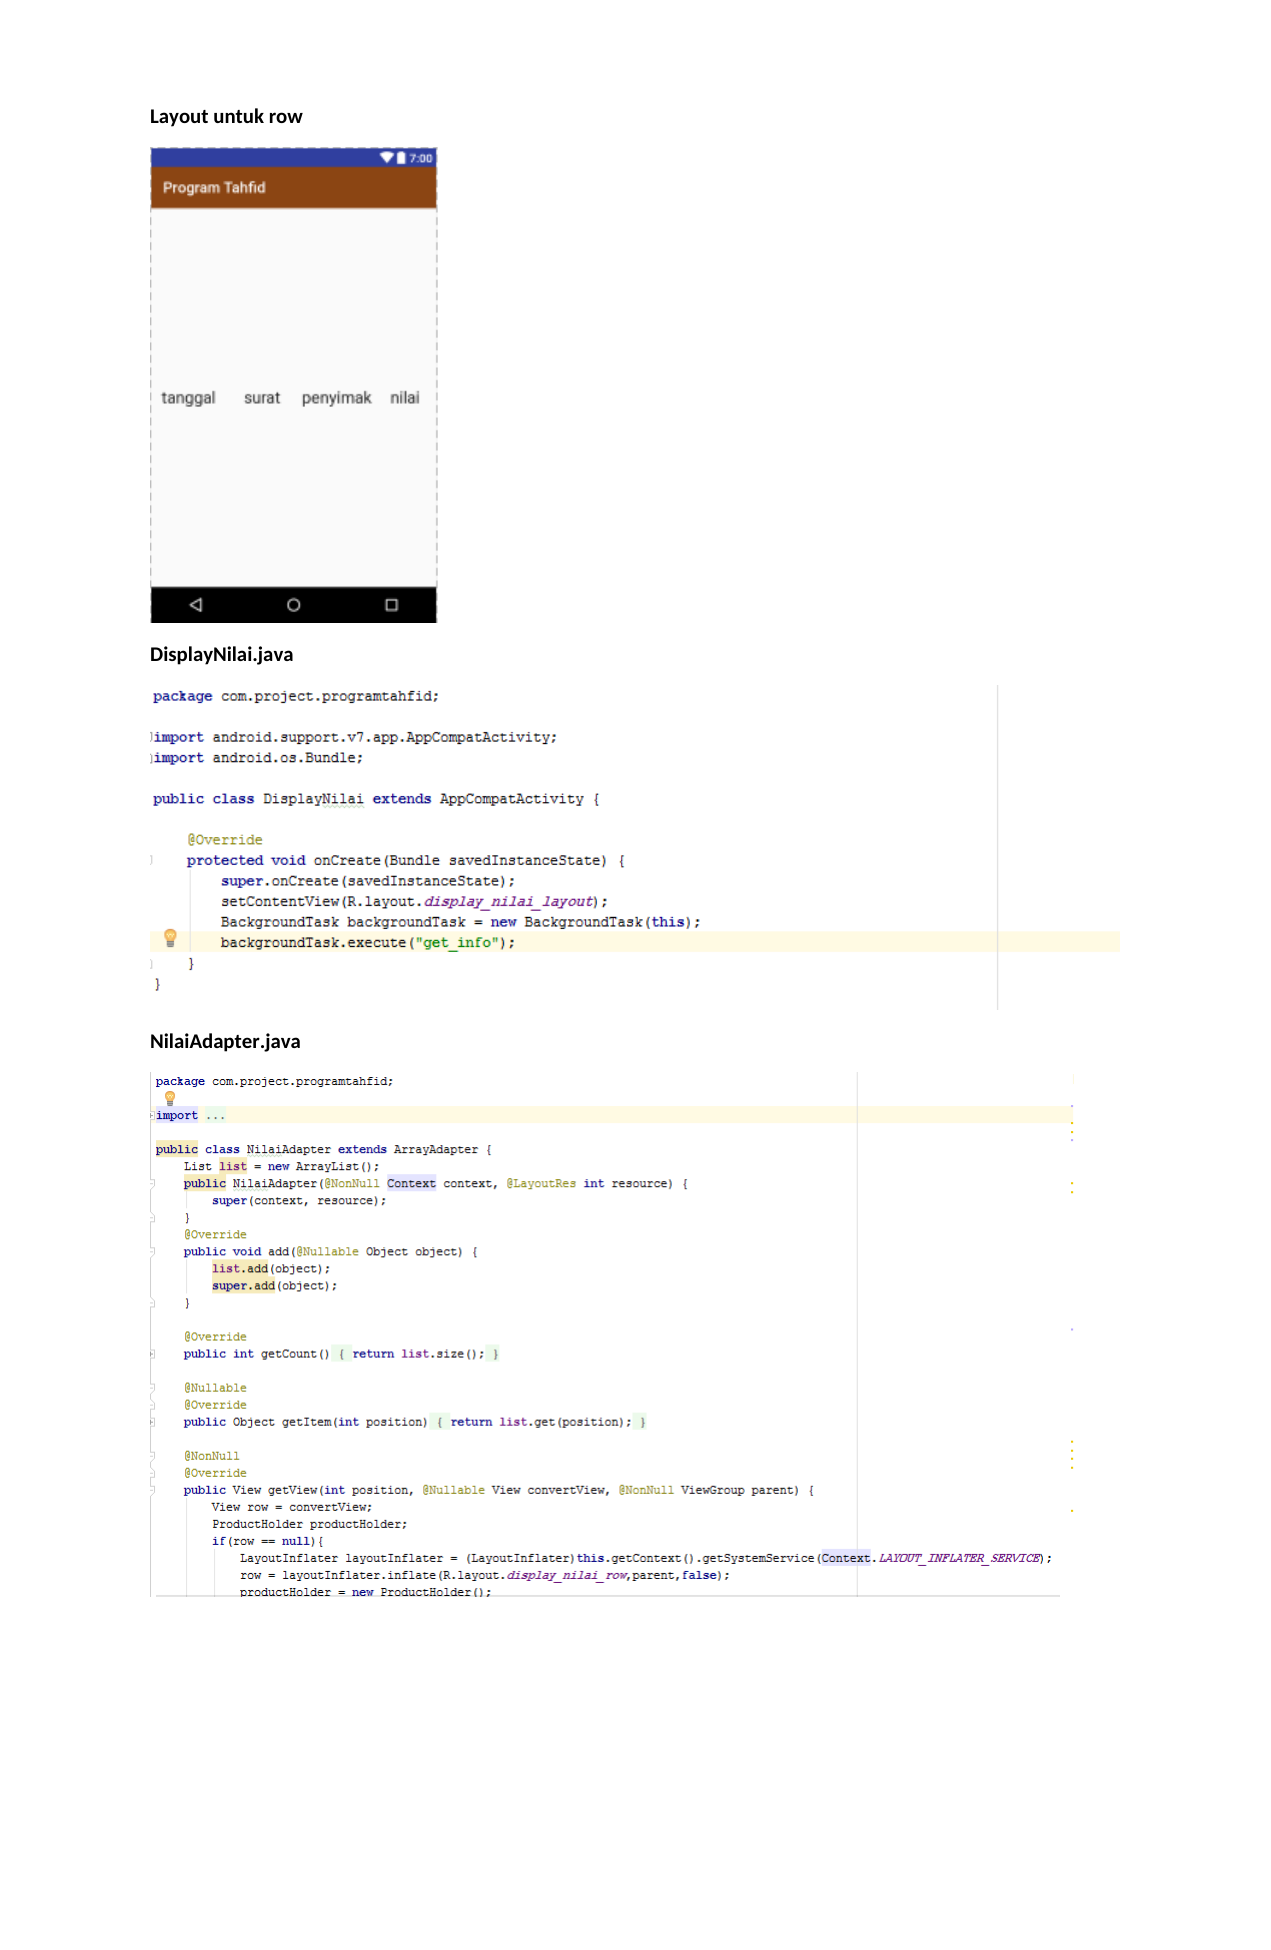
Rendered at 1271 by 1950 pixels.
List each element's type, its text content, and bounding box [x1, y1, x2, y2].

picture [150, 1072, 1074, 1597]
text Layout untuk row [150, 103, 1121, 129]
text NilaiAdapter.java [150, 1028, 1121, 1054]
picture [150, 147, 438, 623]
text DisplayNilai.java [150, 641, 1121, 667]
picture [150, 685, 1120, 1010]
